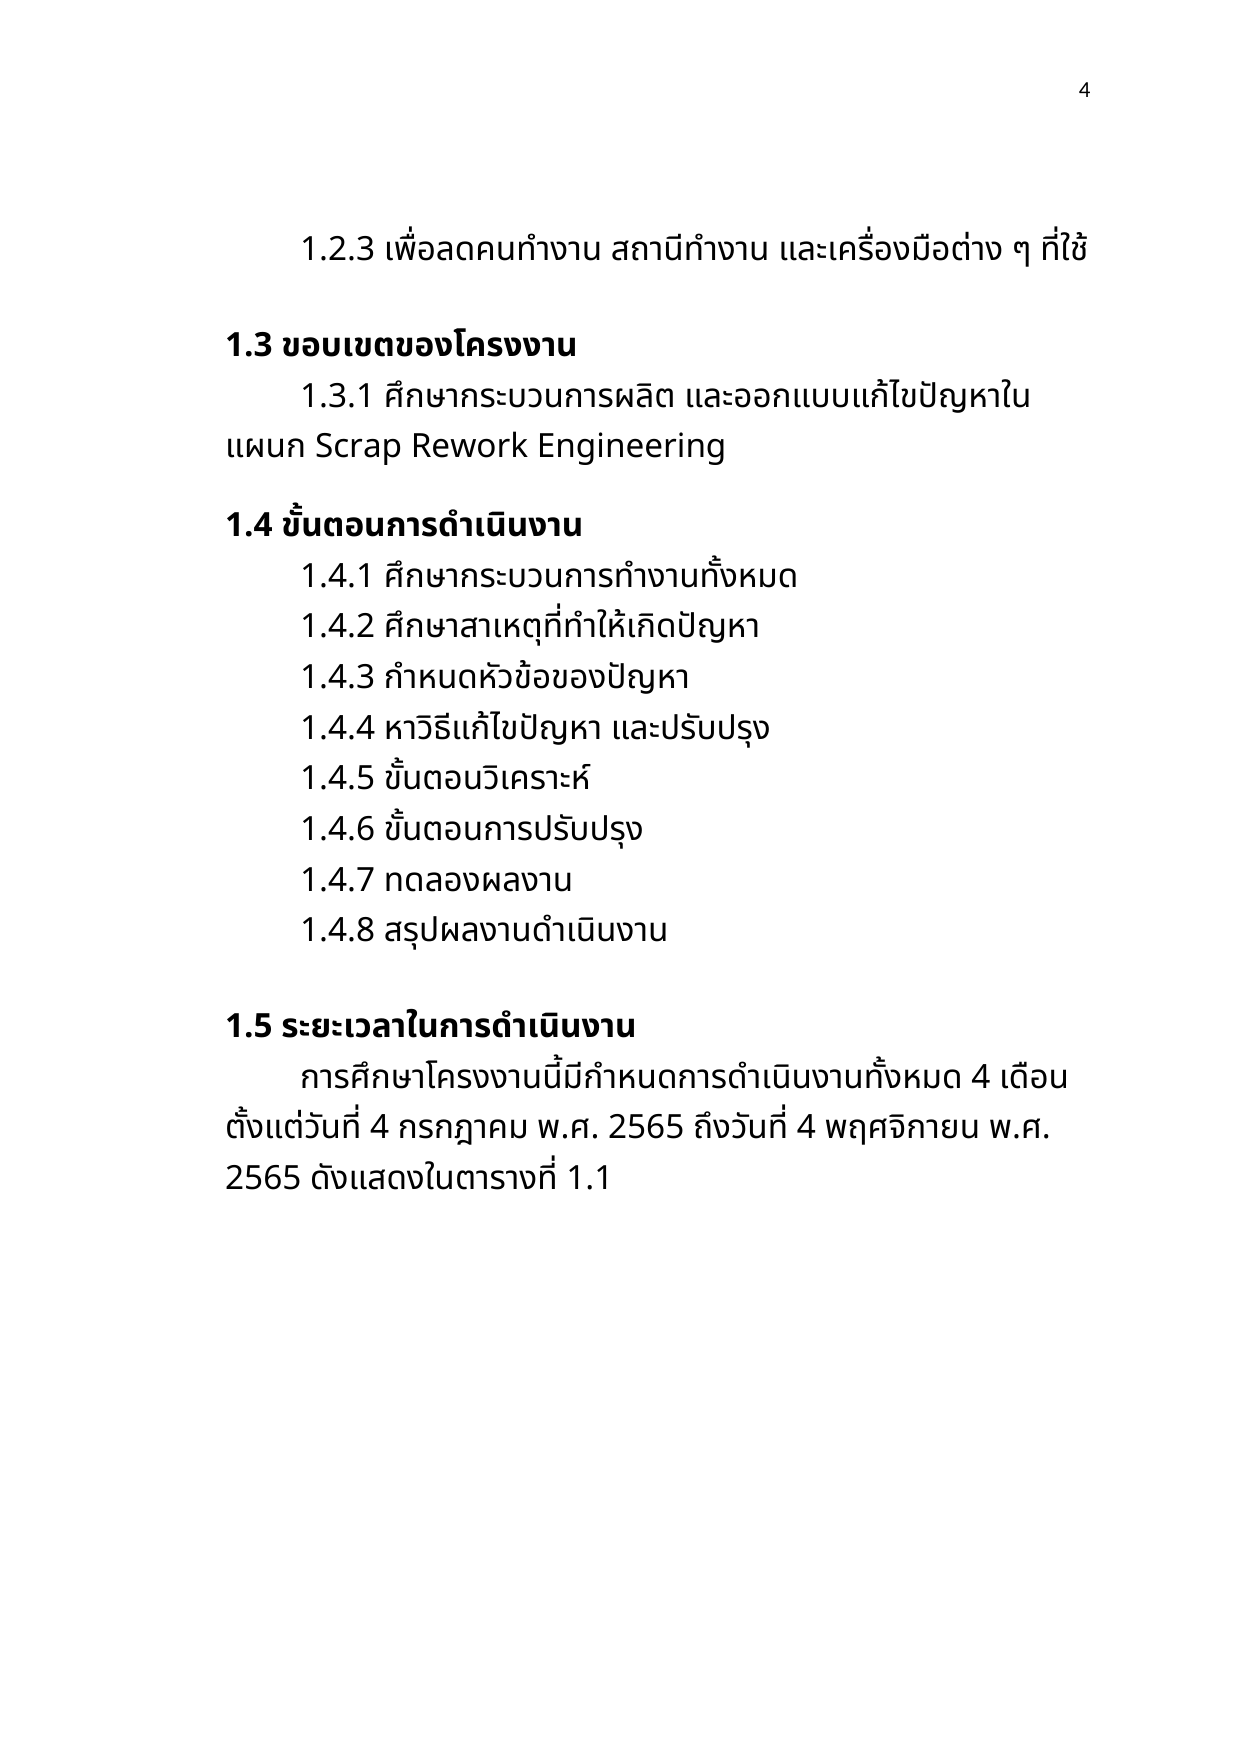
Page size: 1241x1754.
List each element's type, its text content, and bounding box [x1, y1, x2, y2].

text 1.2.3 เพื่อลดคนทำงาน สถานีทำงาน และเครื่องมือต่าง ๆ ที่ใช้ [225, 225, 1090, 276]
text 1.4.8 สรุปผลงานดำเนินงาน [225, 906, 1090, 957]
text 1.4.3 กำหนดหัวข้อของปัญหา [225, 653, 1090, 703]
subtitle 1.4 ขั้นตอนการดำเนินงาน [225, 501, 1090, 552]
text 1.4.5 ขั้นตอนวิเคราะห์ [225, 754, 1090, 805]
text 1.4.2 ศึกษาสาเหตุที่ทำให้เกิดปัญหา [225, 602, 1090, 653]
subtitle 1.5 ระยะเวลาในการดำเนินงาน [225, 1002, 1090, 1053]
text 1.4.4 หาวิธีแก้ไขปัญหา และปรับปรุง [225, 703, 1090, 754]
text 1.4.7 ทดลองผลงาน [225, 855, 1090, 906]
text 1.4.6 ขั้นตอนการปรับปรุง [225, 805, 1090, 855]
text การศึกษาโครงงานนี้มีกำหนดการดำเนินงานทั้งหมด 4 เดือน ตั้งแต่วันที่ 4 กรกฎาคม พ.ศ. 2565 ถึงวันที่ 4 พฤศจิกายน พ.ศ. 2565 ดังแสดงในตารางที่ 1.1 [225, 1053, 1090, 1204]
text 1.3.1 ศึกษากระบวนการผลิต และออกแบบแก้ไขปัญหาในแผนก Scrap Rework Engineering [225, 372, 1090, 473]
text 1.4.1 ศึกษากระบวนการทำงานทั้งหมด [225, 552, 1090, 602]
subtitle 1.3 ขอบเขตของโครงงาน [225, 321, 1090, 372]
